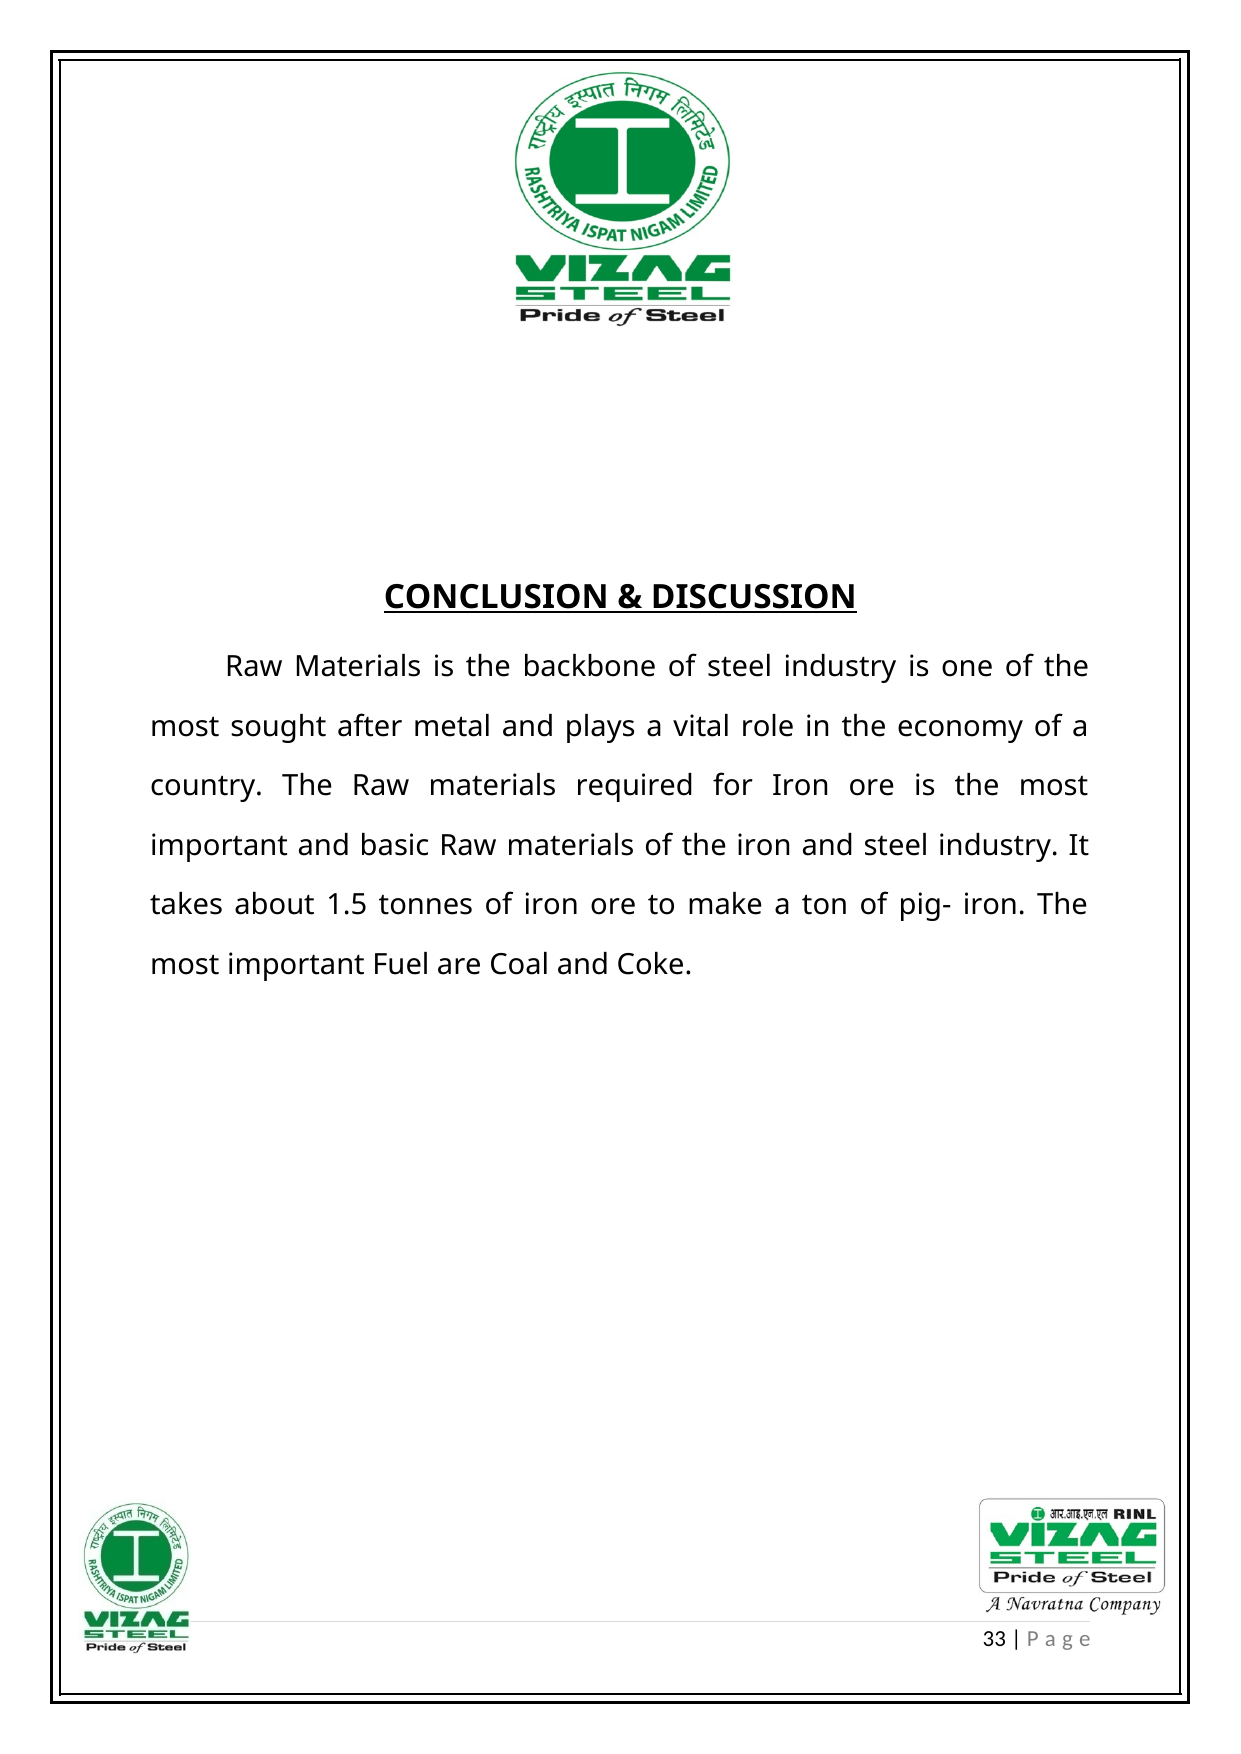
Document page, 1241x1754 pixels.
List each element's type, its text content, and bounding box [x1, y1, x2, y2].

picture [78, 1499, 191, 1653]
picture [972, 1492, 1170, 1615]
picture [503, 66, 737, 329]
text CONCLUSION & DISCUSSION [150, 573, 1090, 618]
list Raw Materials is the backbone of steel industry is one of the most sought after metal and plays a vital role in the economy of a country. The Raw materials required for Iron ore is the most important and basic Raw materials of the iron and steel industry. It takes about 1.5 tonnes of iron ore to make a ton of pig- iron. The most important Fuel are Coal and Coke. [150, 646, 1090, 983]
